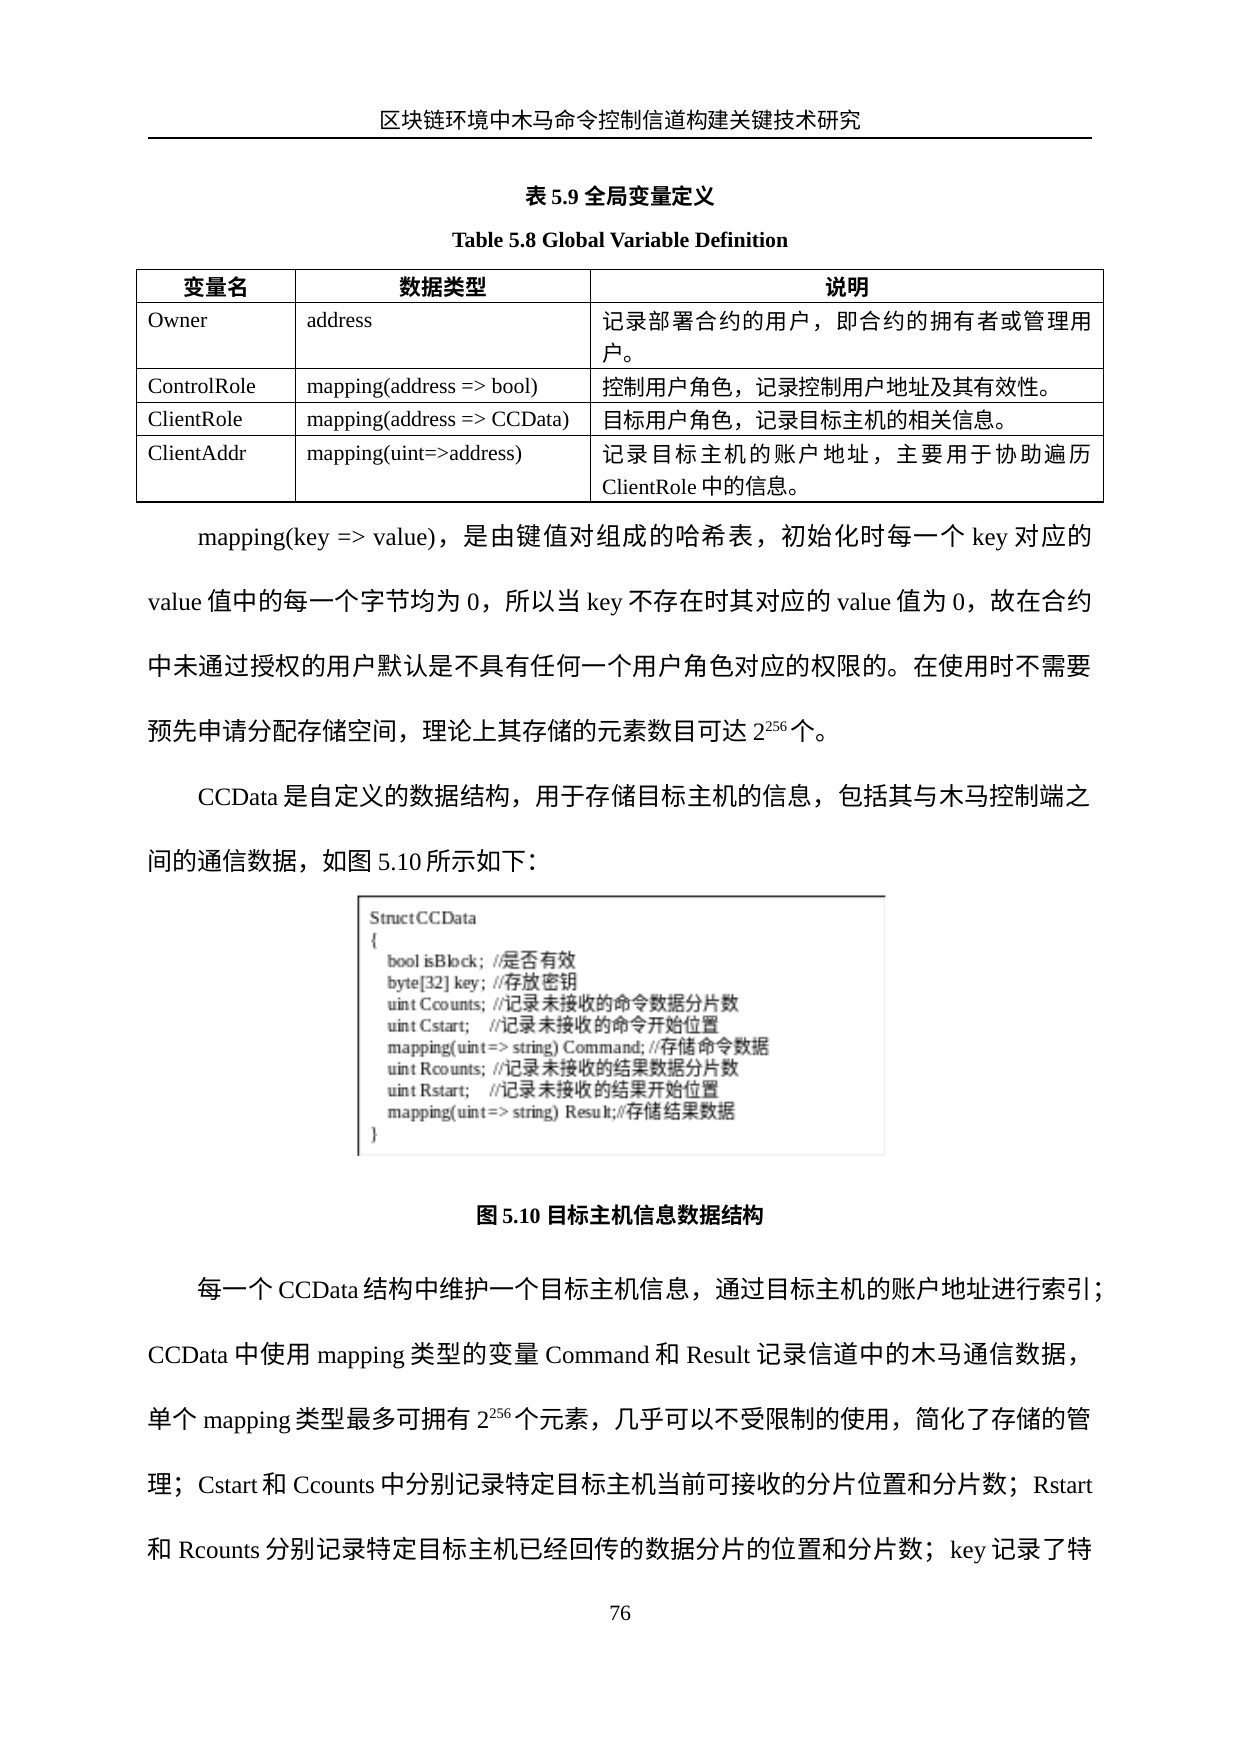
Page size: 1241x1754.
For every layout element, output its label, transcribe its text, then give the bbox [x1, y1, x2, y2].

table_cell mapping(uint=>address) [296, 436, 590, 501]
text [148, 1255, 1092, 1580]
table_cell 记录部署合约的用户，即合约的拥有者或管理用户。 [591, 303, 1103, 368]
table_header 变量名 [137, 270, 295, 302]
table_cell mapping(address => CCData) [296, 403, 590, 435]
table_cell address [296, 303, 590, 368]
table_cell ClientAddr [137, 436, 295, 501]
text 图5.10 目标主机信息数据结构 [148, 1197, 1092, 1230]
text Table 5.8 Global Variable Definition [148, 224, 1092, 256]
table_cell 记录目标主机的账户地址，主要用于协助遍历ClientRole中的信息。 [591, 436, 1103, 501]
table_cell 目标用户角色，记录目标主机的相关信息。 [591, 403, 1103, 435]
table_header 说明 [591, 270, 1103, 302]
table_header 数据类型 [296, 270, 590, 302]
table_cell ClientRole [137, 403, 295, 435]
table_cell ControlRole [137, 369, 295, 402]
text 表5.9 全局变量定义 [148, 179, 1092, 211]
table_cell Owner [137, 303, 295, 368]
table_cell 控制用户角色，记录控制用户地址及其有效性。 [591, 369, 1103, 402]
table_cell mapping(address => bool) [296, 369, 590, 402]
text mapping(key => value)，是由键值对组成的哈希表，初始化时每一个key对应的value值中的每一个字节均为0，所以当key不存在时其对应的value值为0，故在合约中未通过授权的用户默认是不具有任何一个用户角色对应的权限的。在使用时不需要预先申请分配存储空间，理论上其存储的元素数目可达2256个。 [148, 503, 1092, 762]
